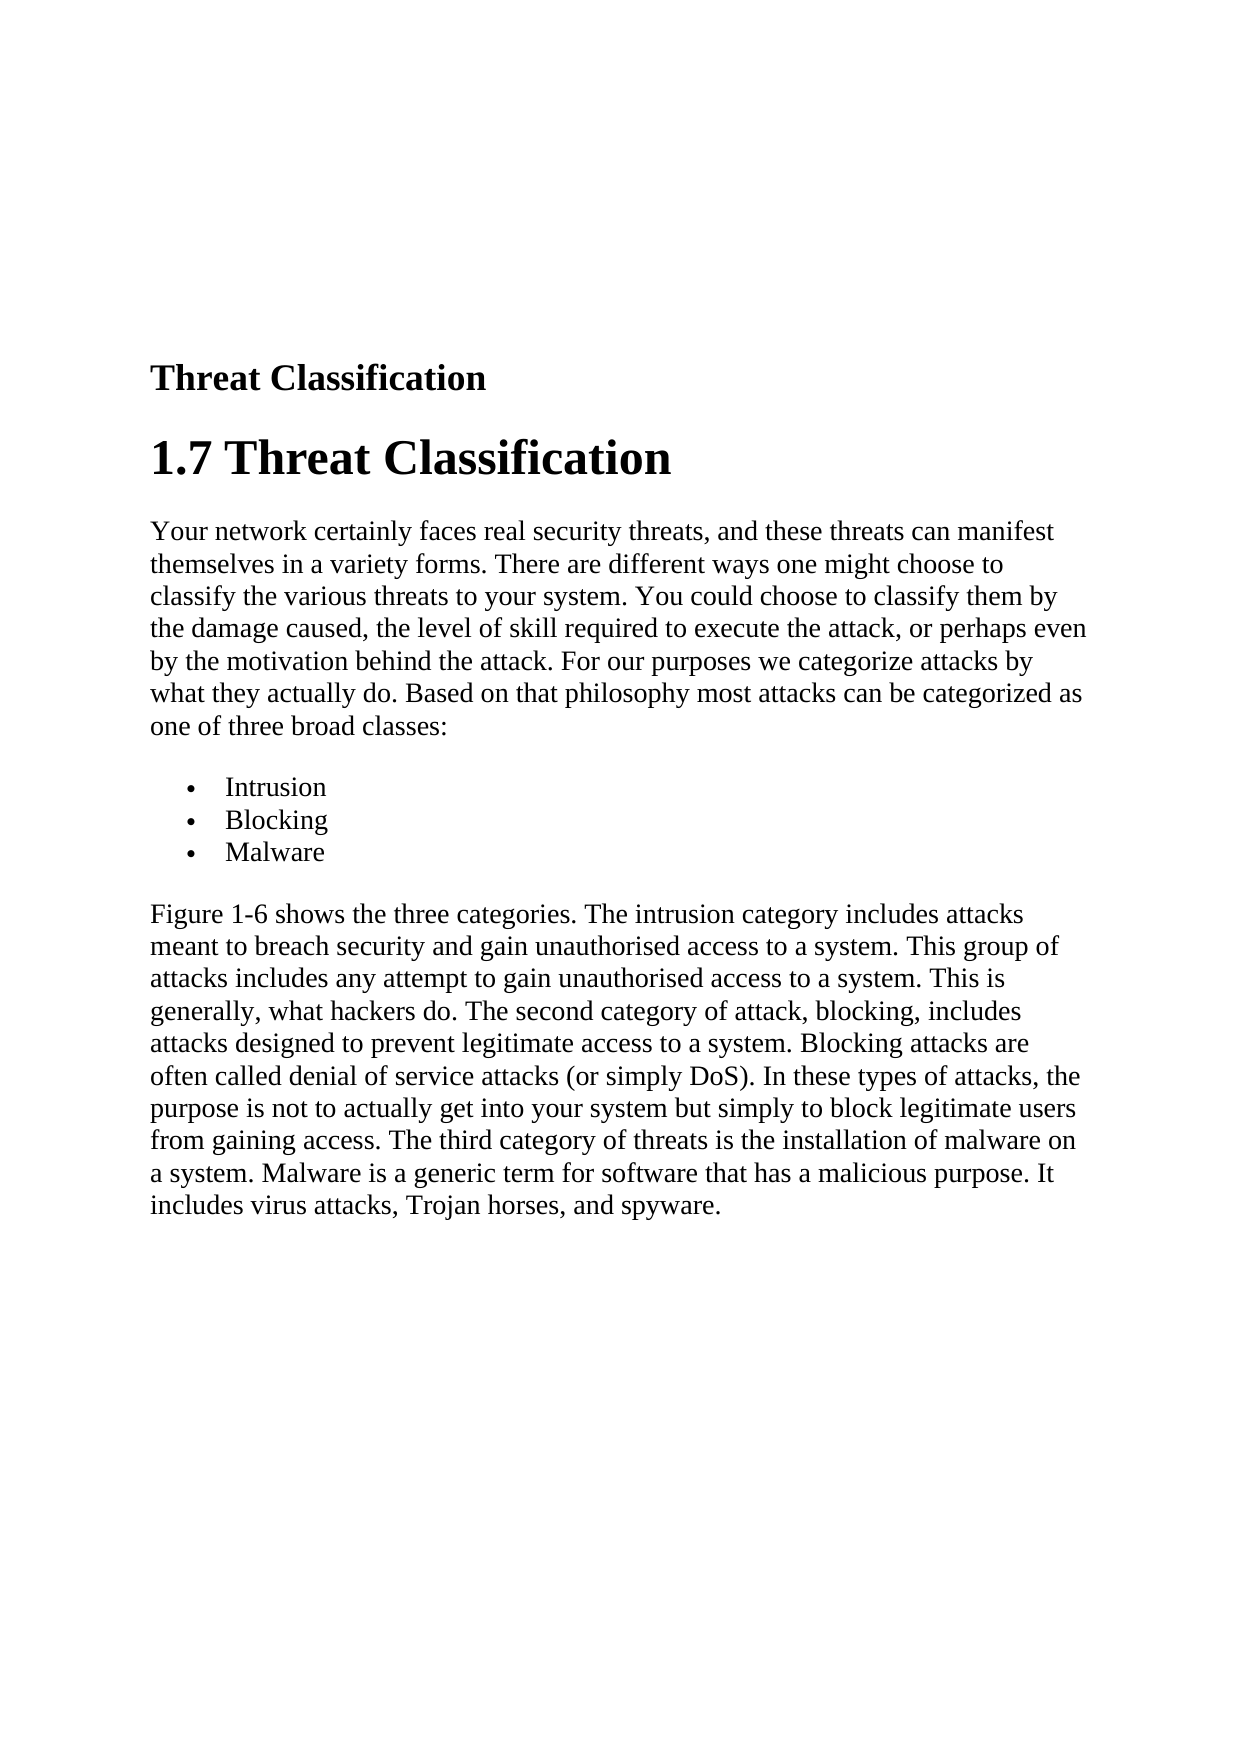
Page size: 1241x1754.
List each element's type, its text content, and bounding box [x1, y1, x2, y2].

list Blocking [187, 803, 1090, 835]
text Figure 1-6 shows the three categories. The intrusion category includes attacks meant to breach security and gain unauthorised access to a system. This group of attacks includes any attempt to gain unauthorised access to a system. This is generally, what hackers do. The second category of attack, blocking, includes attacks designed to prevent legitimate access to a system. Blocking attacks are often called denial of service attacks (or simply DoS). In these types of attacks, the purpose is not to actually get into your system but simply to block legitimate users from gaining access. The third category of threats is the installation of malware on a system. Malware is a generic term for software that has a malicious purpose. It includes virus attacks, Trojan horses, and spyware. [150, 897, 1090, 1221]
text Threat Classification [150, 355, 1090, 398]
text Your network certainly faces real security threats, and these threats can manifest themselves in a variety forms. There are different ways one might choose to classify the various threats to your system. You could choose to classify them by the damage caused, the level of skill required to execute the attack, or perhaps even by the motivation behind the attack. For our purposes we categorize attacks by what they actually do. Based on that philosophy most attacks can be categorized as one of three broad classes: [150, 514, 1090, 741]
list Malware [187, 835, 1090, 867]
list Intrusion [187, 770, 1090, 803]
text 1.7 Threat Classification [150, 428, 1090, 485]
